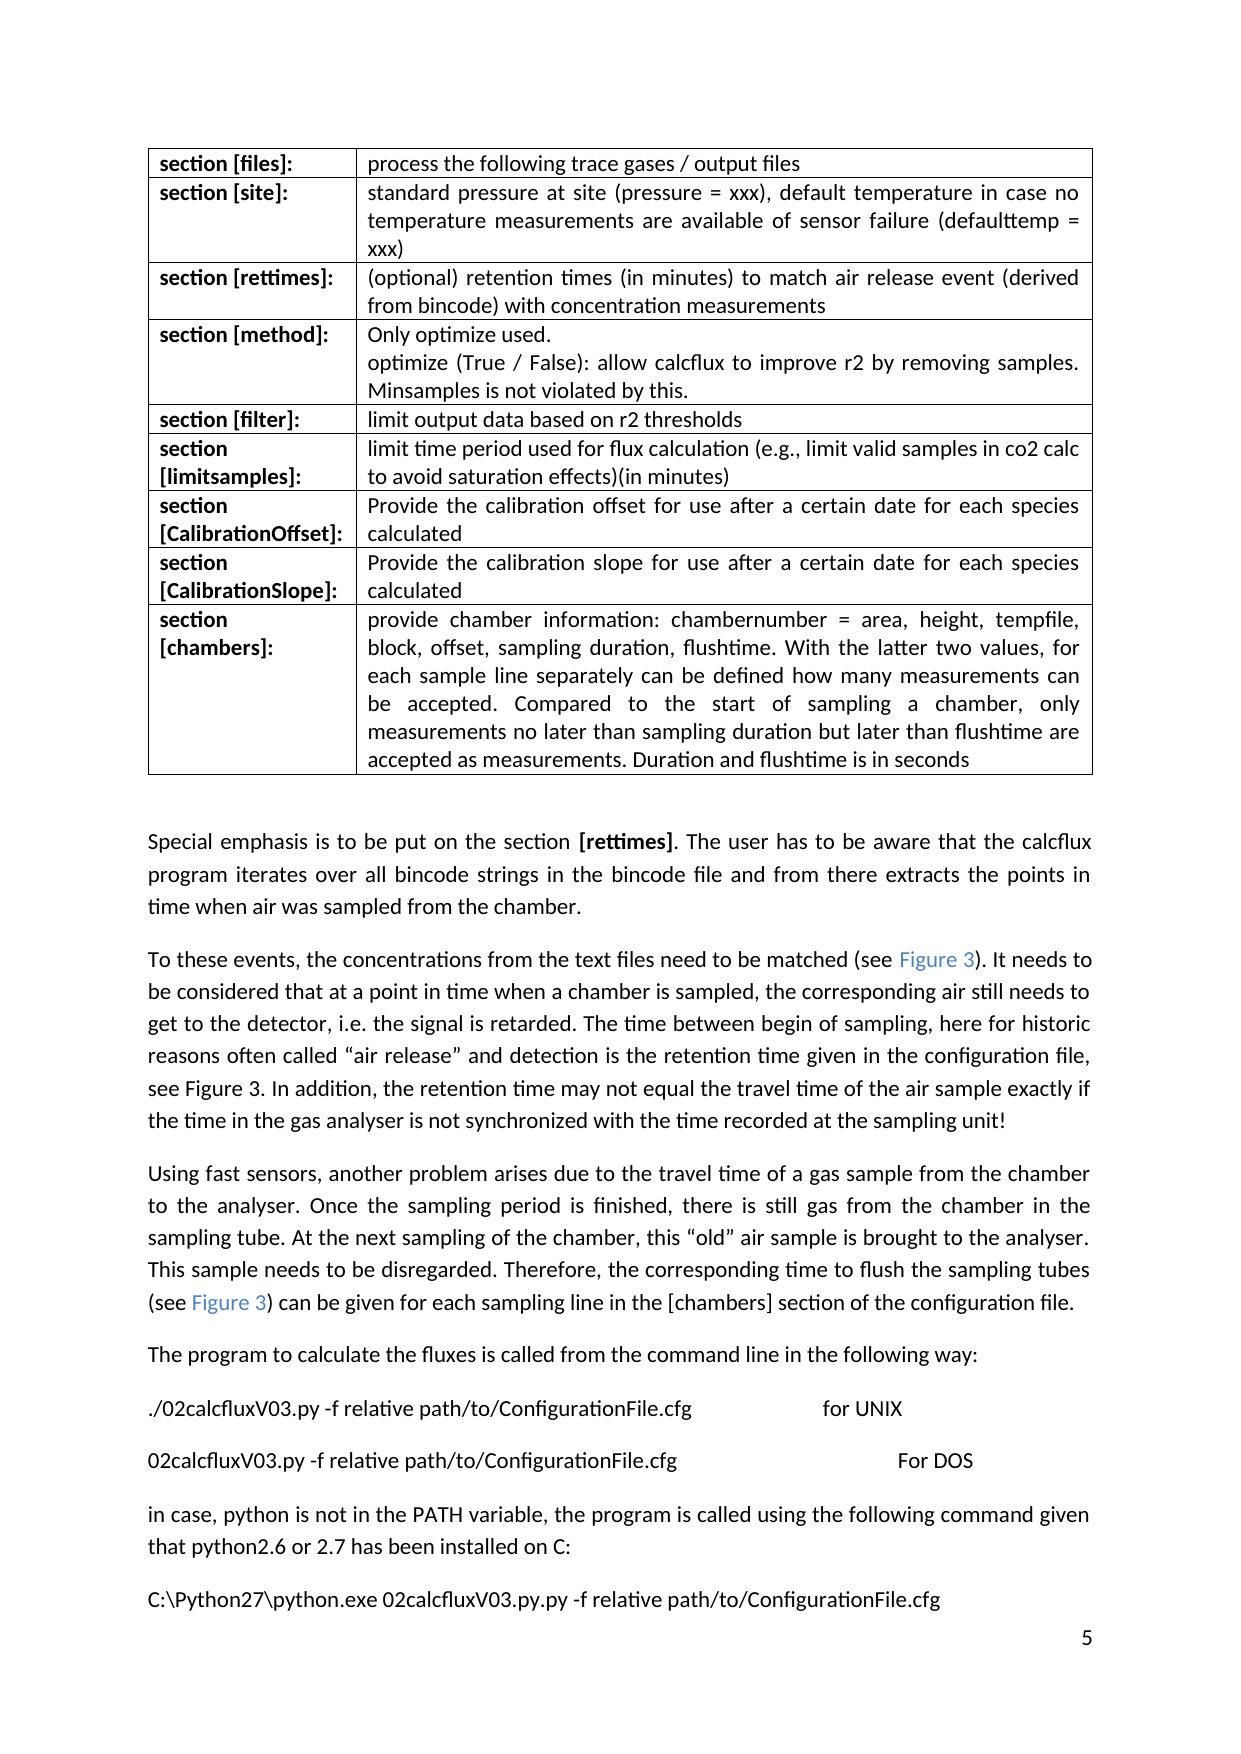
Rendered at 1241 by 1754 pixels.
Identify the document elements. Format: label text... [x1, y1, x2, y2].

table_cell standard pressure at site (pressure = xxx), default temperature in case no temperature measurements are available of sensor failure (defaulttemp = xxx) [357, 178, 1092, 262]
table_cell section [limitsamples]: [149, 434, 356, 490]
table_cell Only optimize used. optimize (True / False): allow calcflux to improve r2 by removing samples. Minsamples is not violated by this. [357, 320, 1092, 404]
table_cell section [CalibrationSlope]: [149, 548, 356, 604]
table_cell Provide the calibration offset for use after a certain date for each species calculated [357, 491, 1092, 547]
text To these events, the concentrations from the text files need to be matched (see Figure 3). It needs to be considered that at a point in time when a chamber is sampled, the corresponding air still needs to get to the detector, i.e. the signal is retarded. The time between begin of sampling, here for historic reasons often called “air release” and detection is the retention time given in the configuration file, see Figure 3. In addition, the retention time may not equal the travel time of the air sample exactly if the time in the gas analyser is not synchronized with the time recorded at the sampling unit! [148, 945, 1093, 1134]
table_cell section [site]: [149, 178, 356, 262]
table_cell provide chamber information: chambernumber = area, height, tempfile, block, offset, sampling duration, flushtime. With the latter two values, for each sample line separately can be defined how many measurements can be accepted. Compared to the start of sampling a chamber, only measurements no later than sampling duration but later than flushtime are accepted as measurements. Duration and flushtime is in seconds [357, 605, 1092, 773]
text Using fast sensors, another problem arises due to the travel time of a gas sample from the chamber to the analyser. Once the sampling period is finished, there is still gas from the chamber in the sampling tube. At the next sampling of the chamber, this “old” air sample is brought to the analyser. This sample needs to be disregarded. Therefore, the corresponding time to flush the sampling tubes (see Figure 3) can be given for each sampling line in the [chambers] section of the configuration file. [148, 1159, 1093, 1316]
table_cell section [CalibrationOffset]: [149, 491, 356, 547]
table_cell (optional) retention times (in minutes) to match air release event (derived from bincode) with concentration measurements [357, 263, 1092, 319]
table_cell section [filter]: [149, 405, 356, 433]
table_cell process the following trace gases / output files [357, 149, 1092, 177]
text ./02calcfluxV03.py -f relative path/to/ConfigurationFile.cfg for UNIX [148, 1394, 1093, 1422]
text Special emphasis is to be put on the section [rettimes]. The user has to be aware that the calcflux program iterates over all bincode strings in the bincode file and from there extracts the points in time when air was sampled from the chamber. [148, 827, 1093, 920]
table_cell section [rettimes]: [149, 263, 356, 319]
table_cell section [files]: [149, 149, 356, 177]
text in case, python is not in the PATH variable, the program is called using the following command given that python2.6 or 2.7 has been installed on C: [148, 1500, 1093, 1560]
table_cell section [method]: [149, 320, 356, 404]
text The program to calculate the fluxes is called from the command line in the following way: [148, 1341, 1093, 1369]
table_cell limit output data based on r2 thresholds [357, 405, 1092, 433]
text 02calcfluxV03.py -f relative path/to/ConfigurationFile.cfg For DOS [148, 1447, 1093, 1475]
text C:\Python27\python.exe 02calcfluxV03.py.py -f relative path/to/ConfigurationFile.cfg [148, 1585, 1093, 1613]
table_cell section [chambers]: [149, 605, 356, 773]
table_cell Provide the calibration slope for use after a certain date for each species calculated [357, 548, 1092, 604]
table_cell limit time period used for flux calculation (e.g., limit valid samples in co2 calc to avoid saturation effects)(in minutes) [357, 434, 1092, 490]
